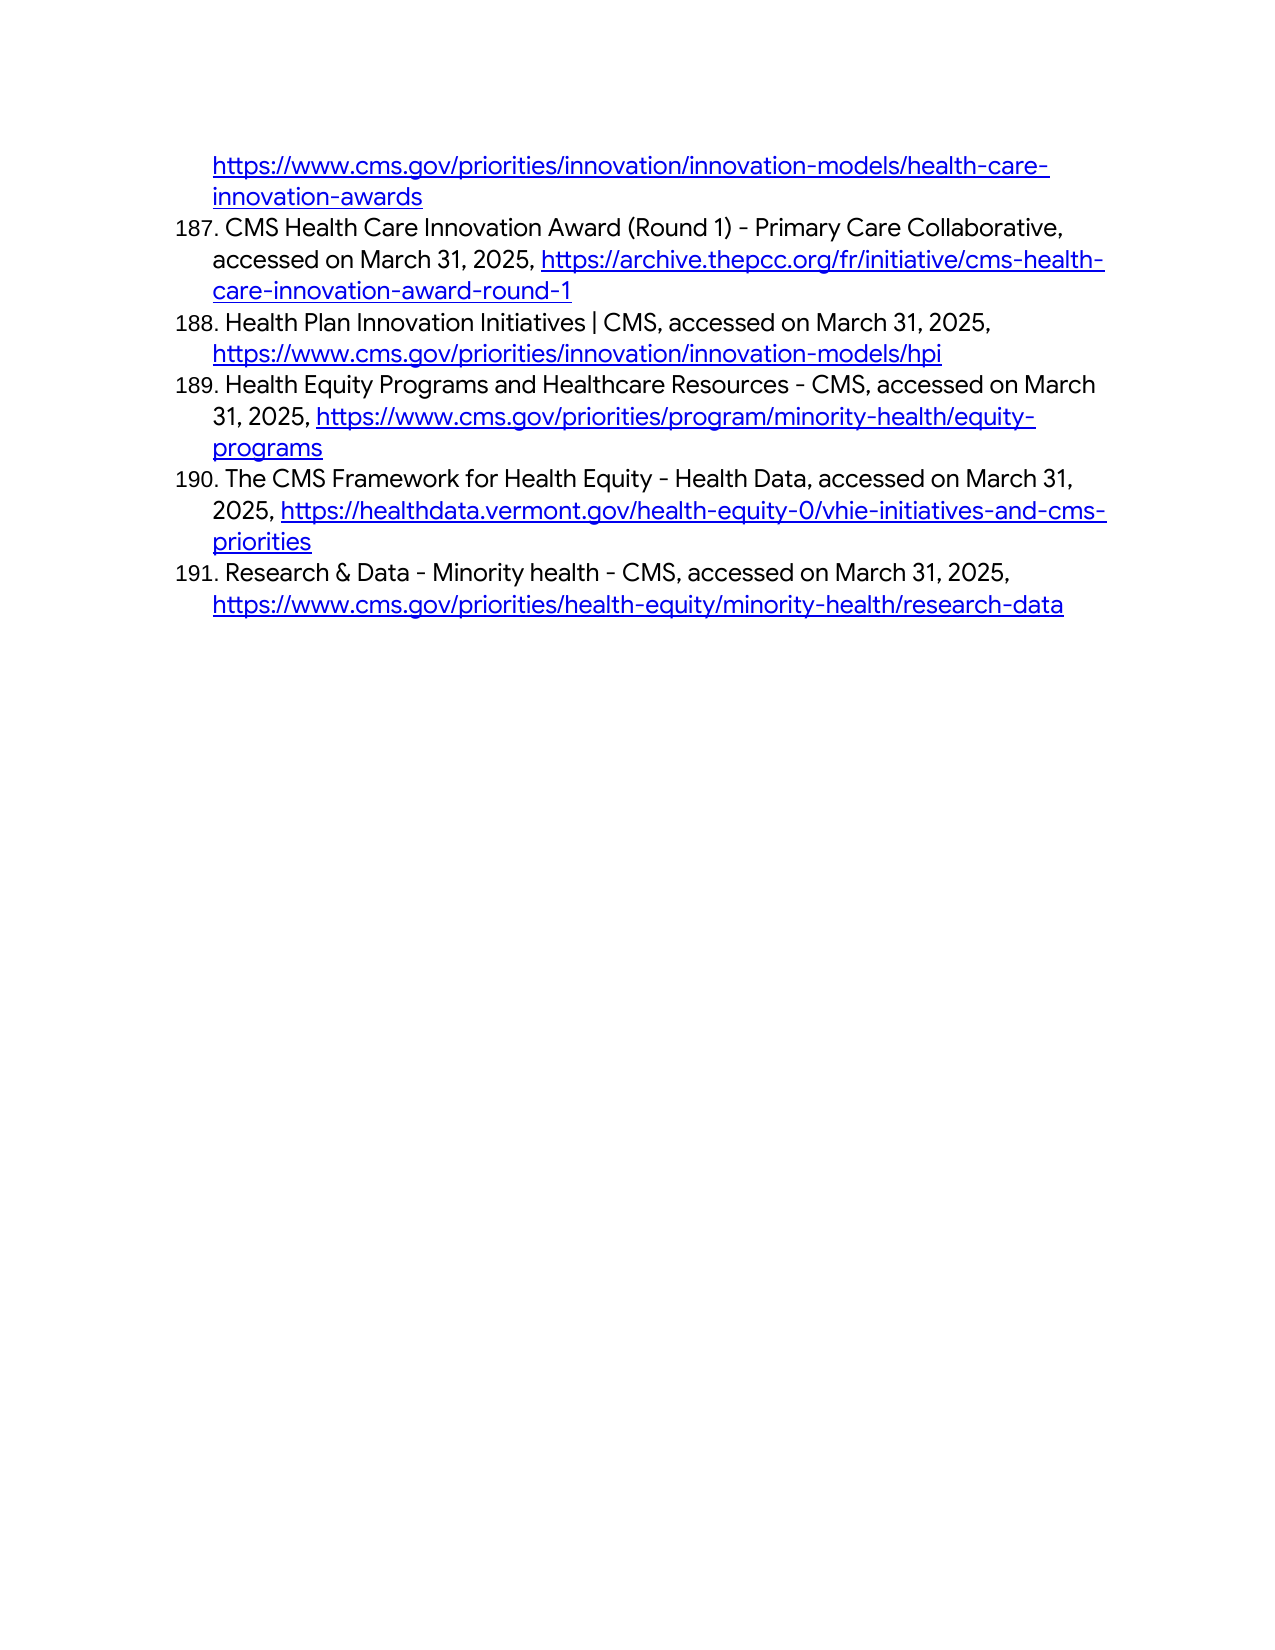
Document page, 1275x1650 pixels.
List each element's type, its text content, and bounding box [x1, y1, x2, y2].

list CMS Health Care Innovation Award (Round 1) - Primary Care Collaborative, accessed on March 31, 2025, https://archive.thepcc.org/fr/initiative/cms-health-care-innovation-award-round-1 [175, 213, 1125, 307]
list Research & Data - Minority health - CMS, accessed on March 31, 2025, https://www.cms.gov/priorities/health-equity/minority-health/research-data [175, 558, 1125, 620]
list The CMS Framework for Health Equity - Health Data, accessed on March 31, 2025, https://healthdata.vermont.gov/health-equity-0/vhie-initiatives-and-cms-priorities [175, 463, 1125, 558]
list Health Equity Programs and Healthcare Resources - CMS, accessed on March 31, 2025, https://www.cms.gov/priorities/program/minority-health/equity-programs [175, 369, 1125, 463]
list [175, 150, 1125, 213]
list Health Plan Innovation Initiatives | CMS, accessed on March 31, 2025, https://www.cms.gov/priorities/innovation/innovation-models/hpi [175, 307, 1125, 369]
